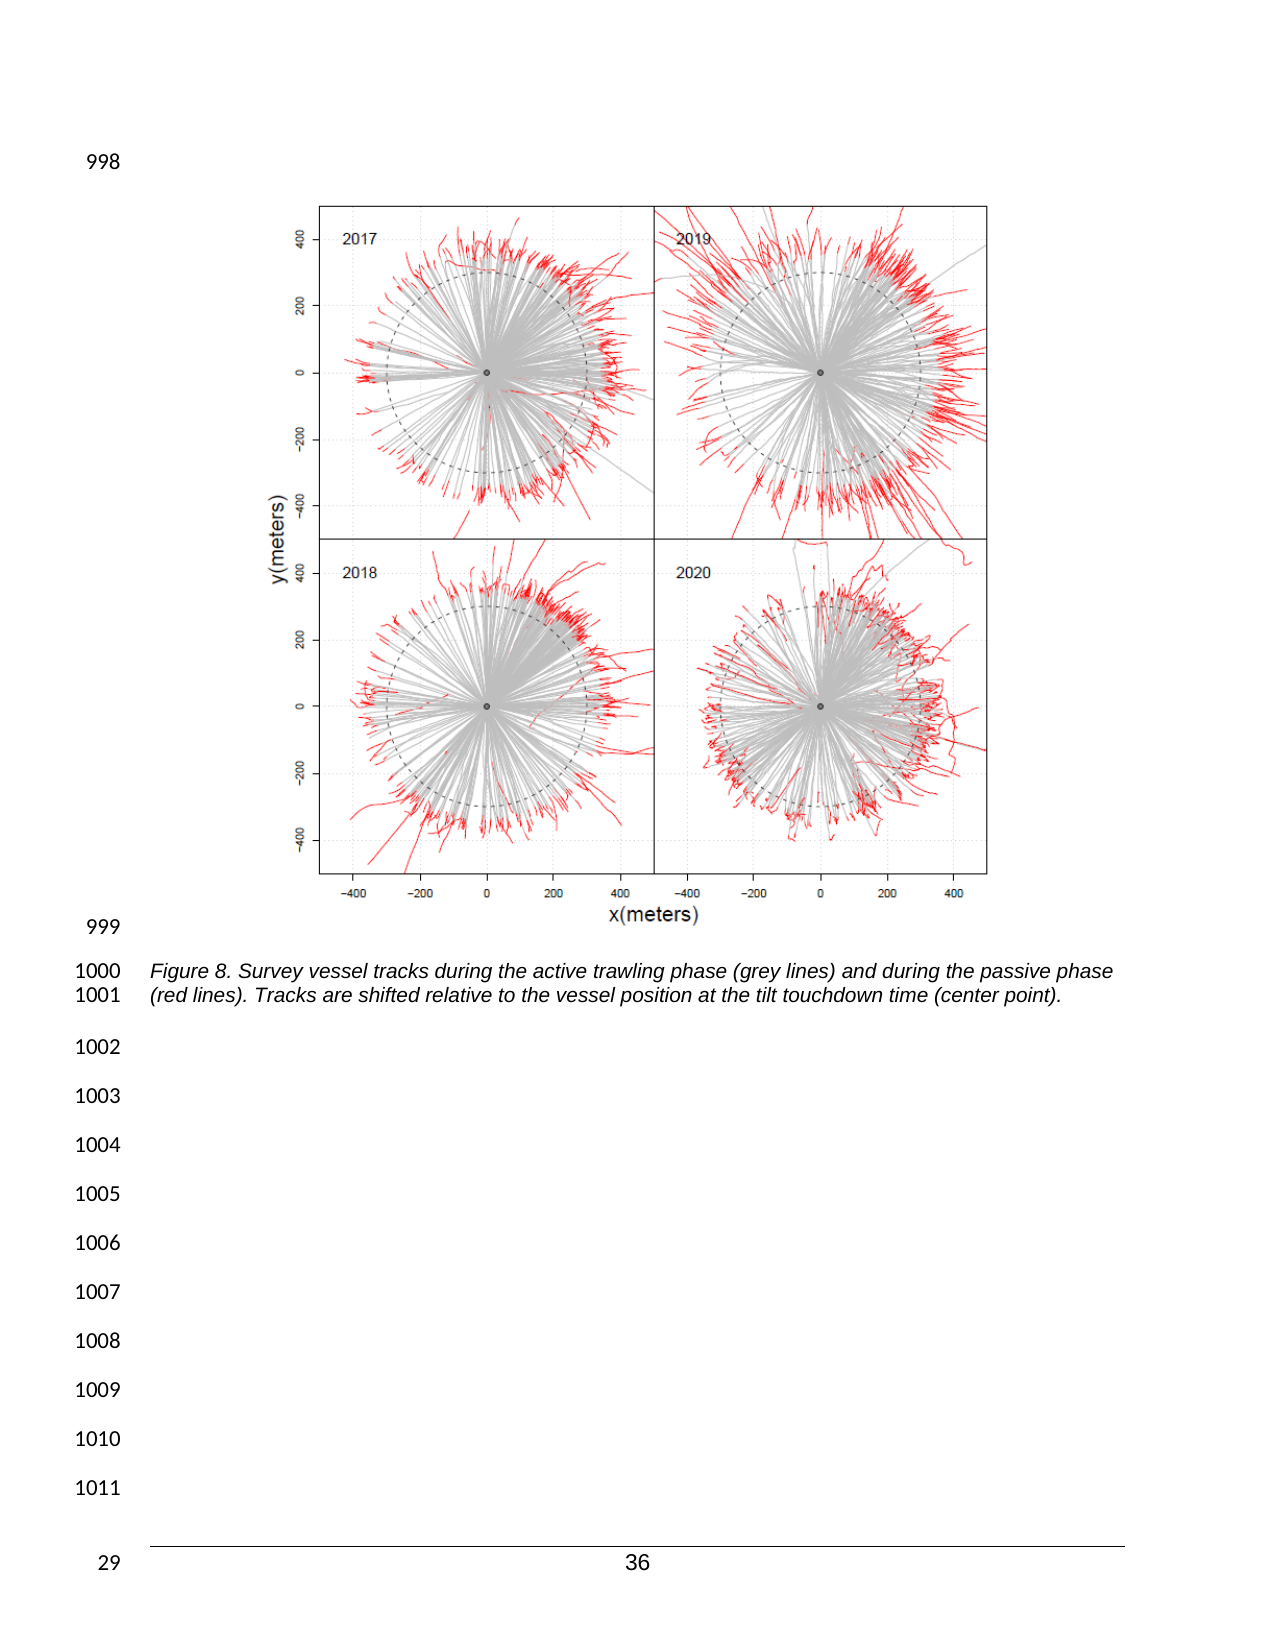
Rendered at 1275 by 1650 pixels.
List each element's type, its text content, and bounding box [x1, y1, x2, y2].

text Figure 8. Survey vessel tracks during the active trawling phase (grey lines) and during the passive phase (red lines). Tracks are shifted relative to the vessel position at the tilt touchdown time (center point). [150, 959, 1125, 1007]
